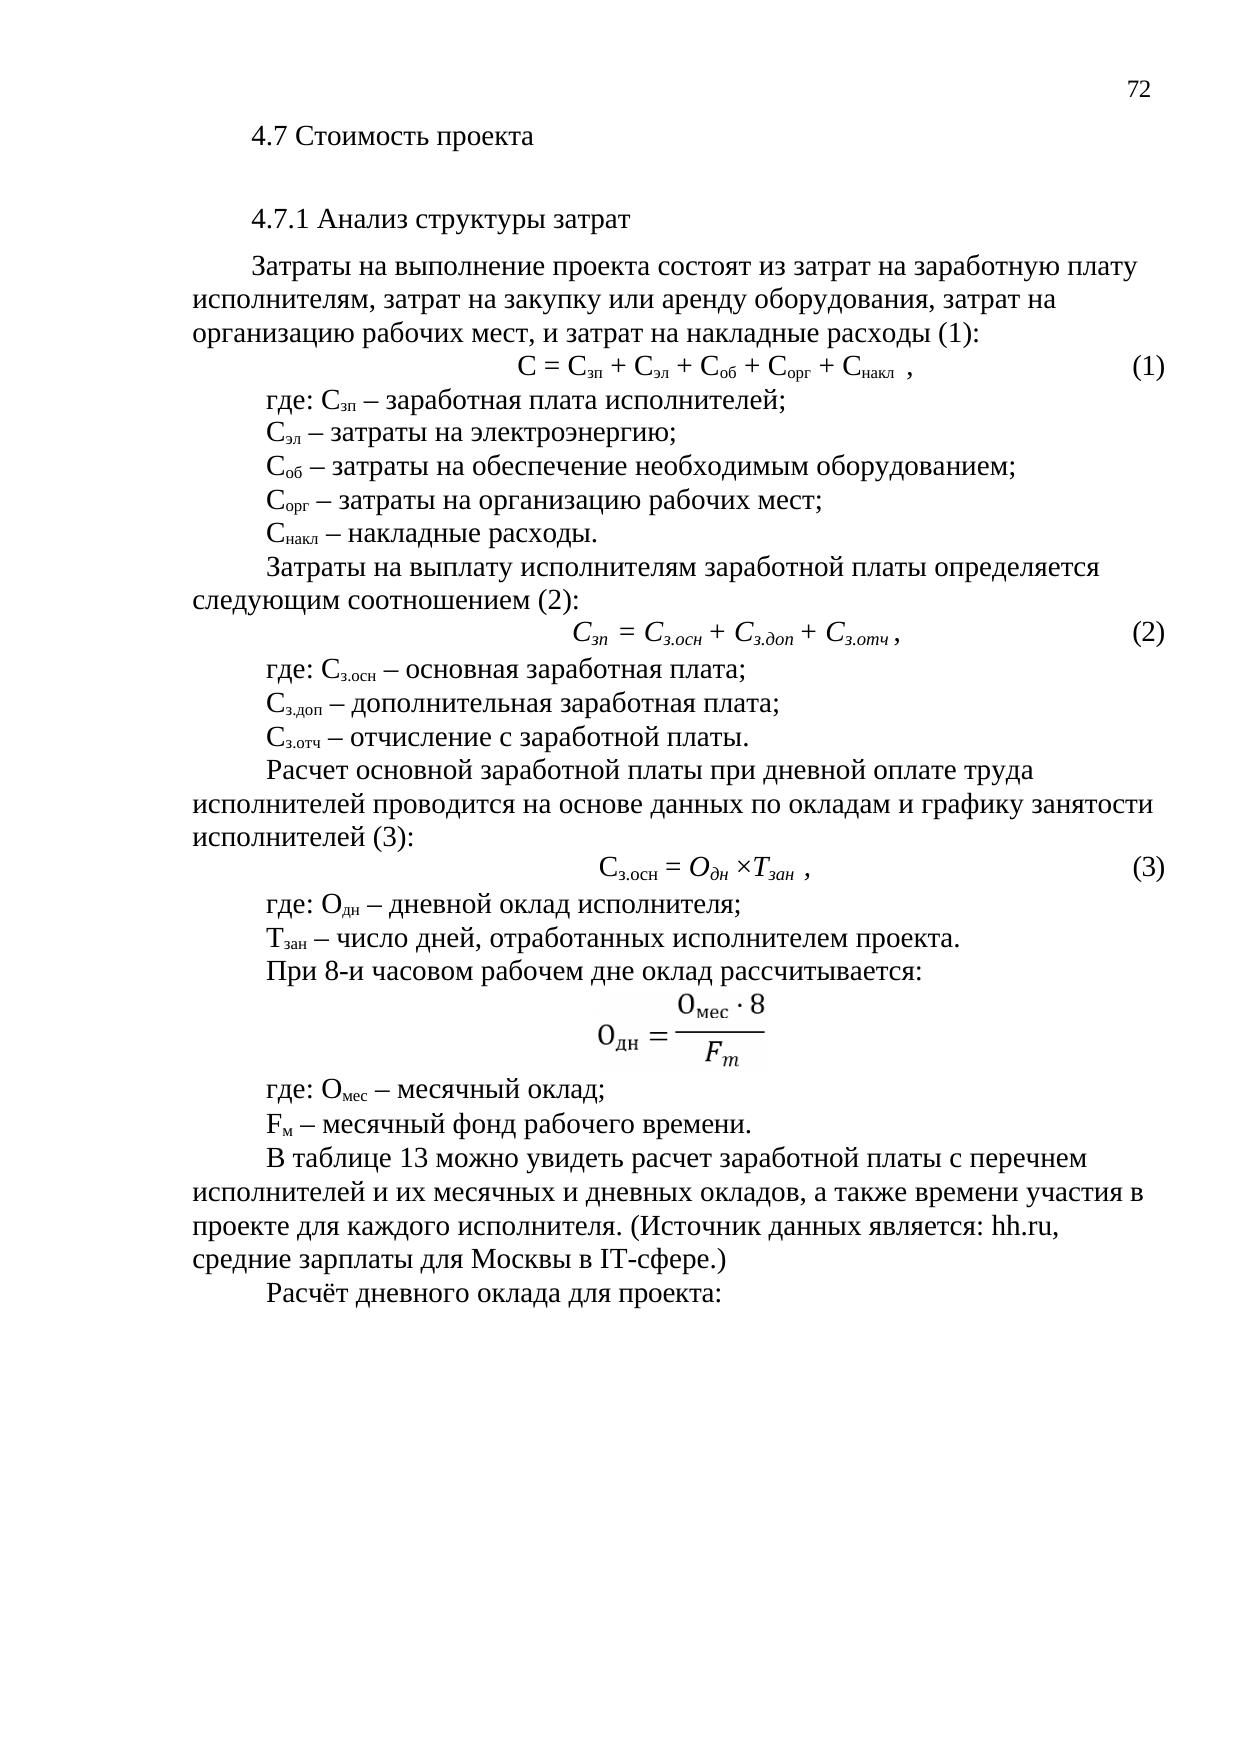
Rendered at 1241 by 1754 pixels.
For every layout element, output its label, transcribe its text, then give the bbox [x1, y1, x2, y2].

text Затраты на выполнение проекта состоят из затрат на заработную плату исполнителям, затрат на закупку или аренду оборудования, затрат на организацию рабочих мест, и затрат на накладные расходы (1): [192, 248, 1181, 348]
text Расчет основной заработной платы при дневной оплате труда исполнителей проводится на основе данных по окладам и графику занятости исполнителей (3): [192, 752, 1181, 853]
text где: Одн – дневной оклад исполнителя; [266, 887, 1181, 920]
text Сзп = Сз.осн + Сз.доп + Сз.отч , (2) где: Сз.осн – основная заработная плата; [266, 617, 1167, 685]
text Расчёт дневного оклада для проекта: [266, 1275, 1181, 1308]
text Сз.доп – дополнительная заработная плата; Сз.отч – отчисление с заработной платы. [266, 685, 799, 752]
text Соб – затраты на обеспечение необходимым оборудованием; Сорг – затраты на организацию рабочих мест; [266, 448, 1045, 516]
picture [592, 987, 775, 1072]
text Снакл – накладные расходы. [266, 516, 1181, 549]
text Сэл – затраты на электроэнергию; [266, 415, 1181, 448]
text где: Омес – месячный оклад; [266, 1072, 1181, 1105]
text Затраты на выплату исполнителям заработной платы определяется следующим соотношением (2): [192, 549, 1181, 616]
text Fм – месячный фонд рабочего времени. [266, 1107, 1181, 1141]
text С = Сзп + Сэл + Соб + Сорг + Снакл , (1) где: Сзп – заработная плата исполнителей; [266, 348, 1167, 415]
subtitle 4.7 Стоимость проекта [251, 118, 1181, 152]
text Тзан – число дней, отработанных исполнителем проекта. При 8-и часовом рабочем дне оклад рассчитывается: [266, 920, 969, 987]
text Сз.осн = Одн ×Тзан , (3) [599, 853, 1181, 887]
text В таблице 13 можно увидеть расчет заработной платы с перечнем исполнителей и их месячных и дневных окладов, а также времени участия в проекте для каждого исполнителя. (Источник данных является: hh.ru, средние зарплаты для Москвы в IT-сфере.) [192, 1141, 1154, 1275]
subtitle 4.7.1 Анализ структуры затрат [251, 202, 1181, 235]
